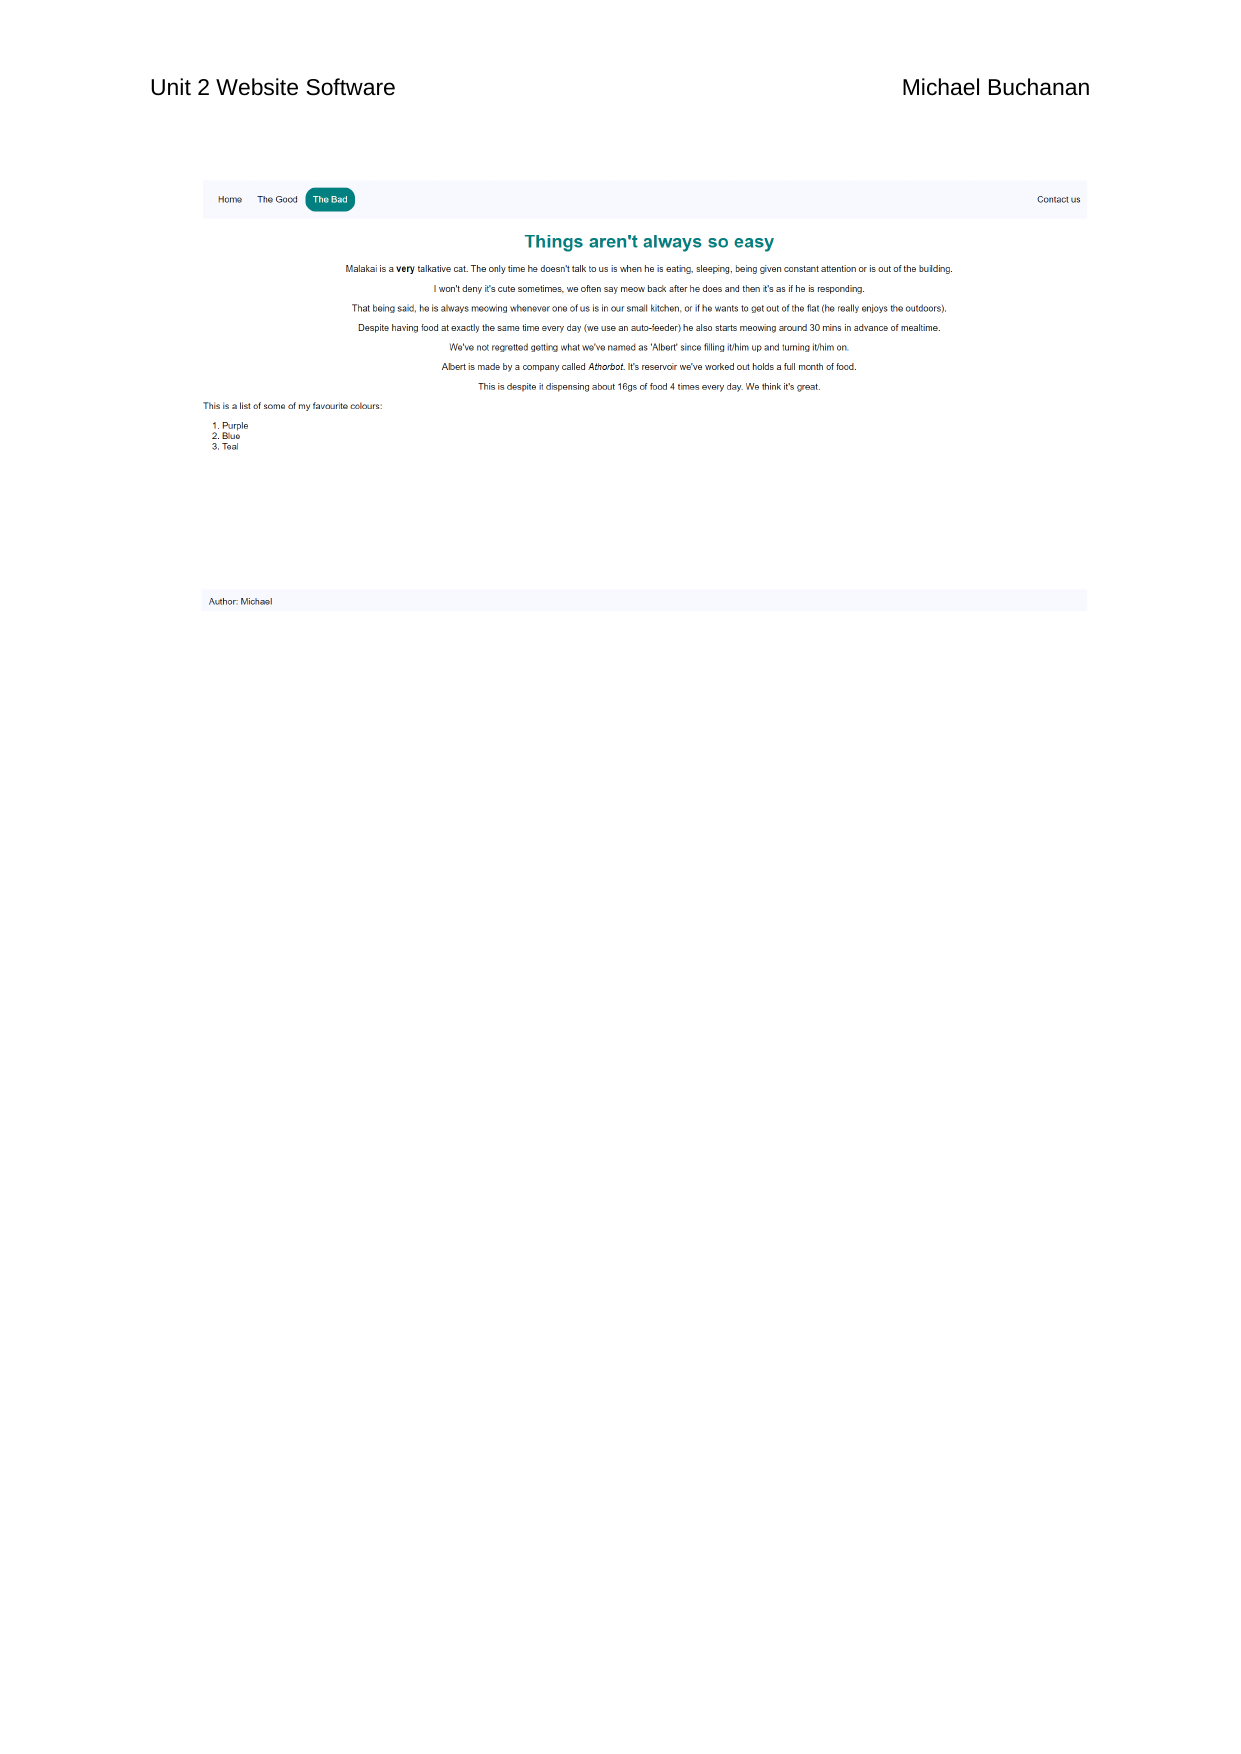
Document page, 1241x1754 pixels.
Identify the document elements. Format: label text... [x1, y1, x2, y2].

picture [201, 178, 1088, 611]
